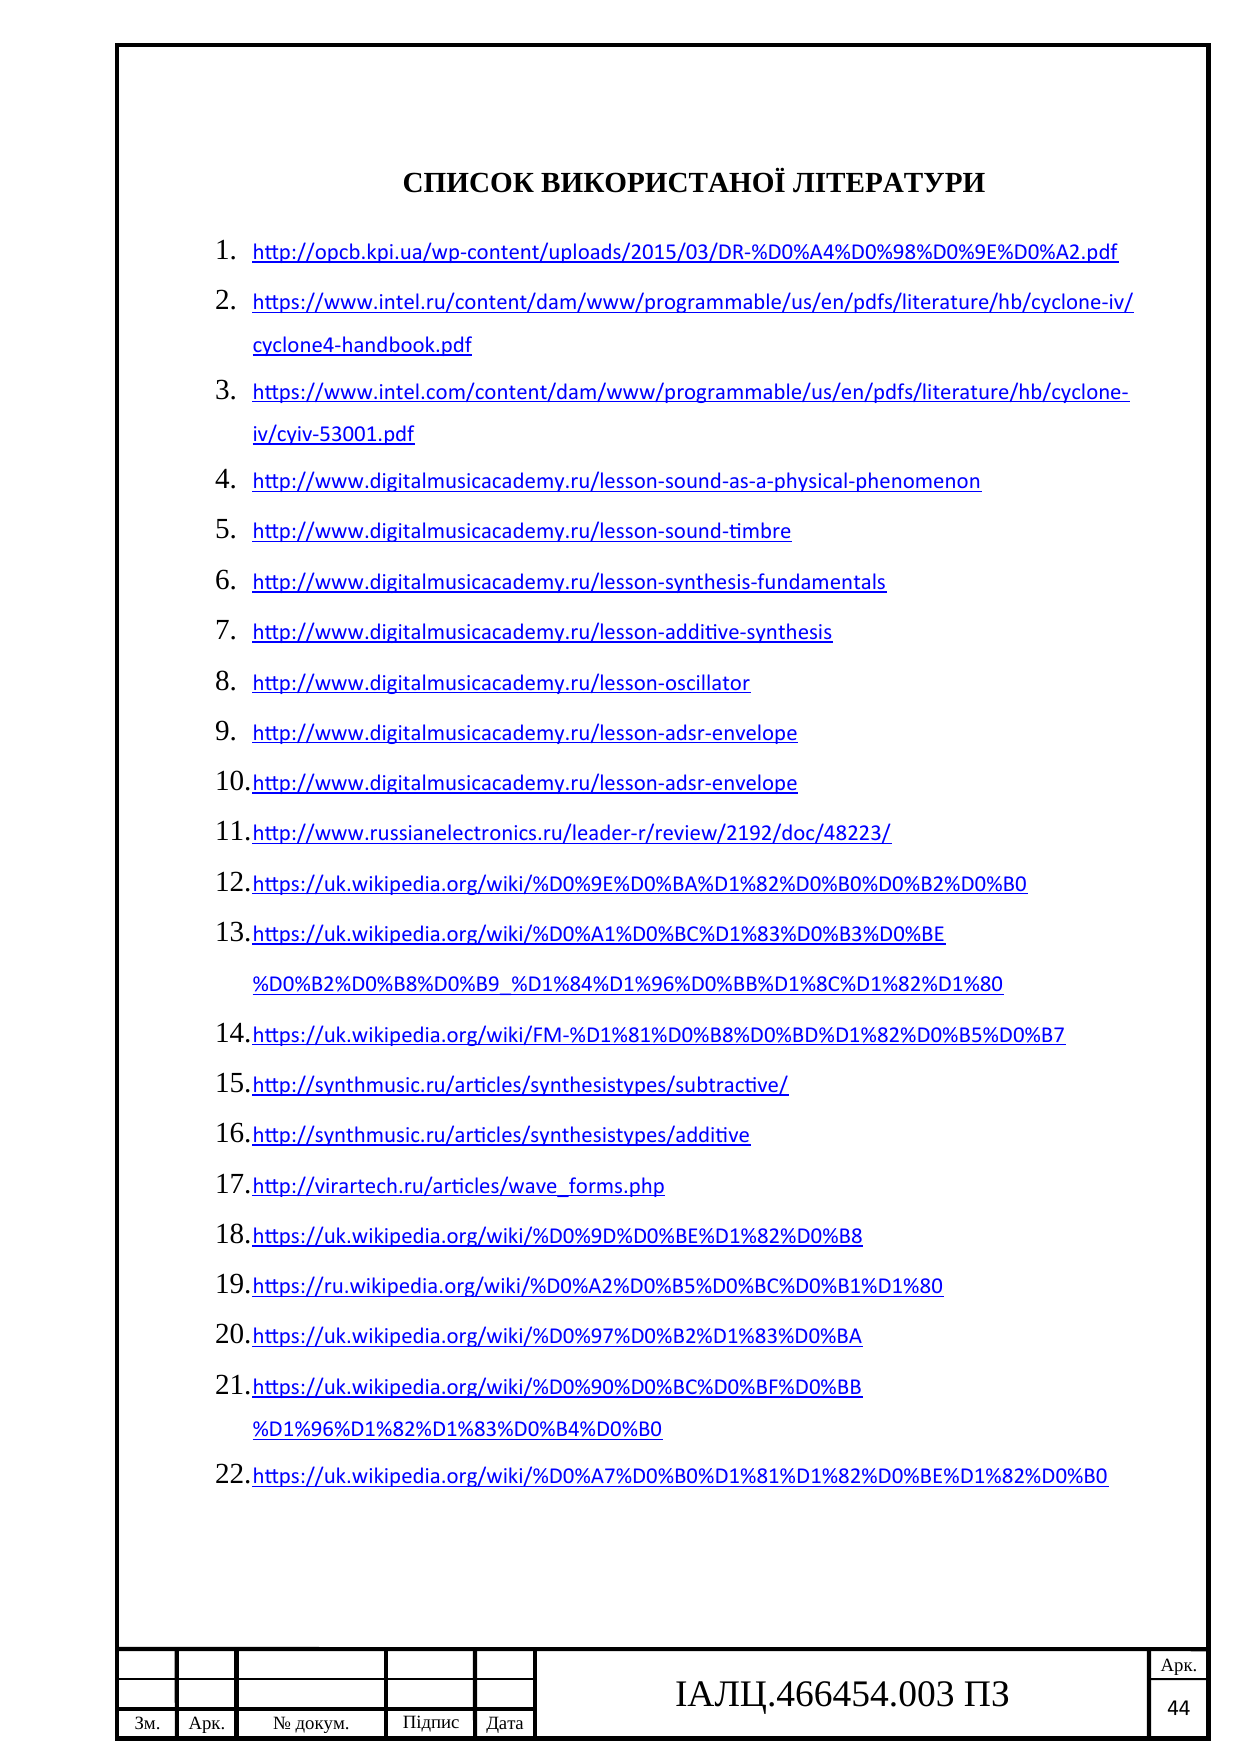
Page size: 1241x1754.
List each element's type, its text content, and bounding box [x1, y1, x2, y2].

list https://uk.wikipedia.org/wiki/%D0%97%D0%B2%D1%83%D0%BA [215, 1317, 1152, 1350]
list http://virartech.ru/articles/wave_forms.php [215, 1166, 1152, 1199]
list https://www.intel.ru/content/dam/www/programmable/us/en/pdfs/literature/hb/cyclone-iv/cyclone4-handbook.pdf [215, 282, 1152, 358]
list https://uk.wikipedia.org/wiki/%D0%90%D0%BC%D0%BF%D0%BB%D1%96%D1%82%D1%83%D0%B4%D0%B0 [215, 1367, 1152, 1442]
list СПИСОК ВИКОРИСТАНОЇ ЛІТЕРАТУРИ [236, 165, 1152, 198]
list http://www.digitalmusicacademy.ru/lesson-adsr-envelope [215, 713, 1152, 746]
list http://www.digitalmusicacademy.ru/lesson-adsr-envelope [215, 763, 1152, 797]
list https://uk.wikipedia.org/wiki/%D0%9D%D0%BE%D1%82%D0%B8 [215, 1216, 1152, 1249]
list https://uk.wikipedia.org/wiki/%D0%A7%D0%B0%D1%81%D1%82%D0%BE%D1%82%D0%B0 [215, 1456, 1152, 1490]
list https://ru.wikipedia.org/wiki/%D0%A2%D0%B5%D0%BC%D0%B1%D1%80 [215, 1266, 1152, 1300]
list http://www.digitalmusicacademy.ru/lesson-oscillator [215, 663, 1152, 696]
list http://synthmusic.ru/articles/synthesistypes/subtractive/ [215, 1065, 1152, 1099]
list http://www.digitalmusicacademy.ru/lesson-sound-as-a-physical-phenomenon [215, 461, 1152, 495]
list https://www.intel.com/content/dam/www/programmable/us/en/pdfs/literature/hb/cyclone-iv/cyiv-53001.pdf [215, 372, 1152, 447]
list http://www.digitalmusicacademy.ru/lesson-additive-synthesis [215, 612, 1152, 646]
list http://www.russianelectronics.ru/leader-r/review/2192/doc/48223/ [215, 813, 1152, 847]
list https://uk.wikipedia.org/wiki/FM-%D1%81%D0%B8%D0%BD%D1%82%D0%B5%D0%B7 [215, 1015, 1152, 1048]
list https://uk.wikipedia.org/wiki/%D0%9E%D0%BA%D1%82%D0%B0%D0%B2%D0%B0 [215, 864, 1152, 897]
list http://www.digitalmusicacademy.ru/lesson-sound-timbre [215, 512, 1152, 545]
list http://opcb.kpi.ua/wp-content/uploads/2015/03/DR-%D0%A4%D0%98%D0%9E%D0%A2.pdf [215, 232, 1152, 266]
list http://synthmusic.ru/articles/synthesistypes/additive [215, 1115, 1152, 1149]
list https://uk.wikipedia.org/wiki/%D0%A1%D0%BC%D1%83%D0%B3%D0%BE%D0%B2%D0%B8%D0%B9_%D1%84%D1%96%D0%BB%D1%8C%D1%82%D1%80 [215, 914, 1152, 998]
list http://www.digitalmusicacademy.ru/lesson-synthesis-fundamentals [215, 562, 1152, 596]
